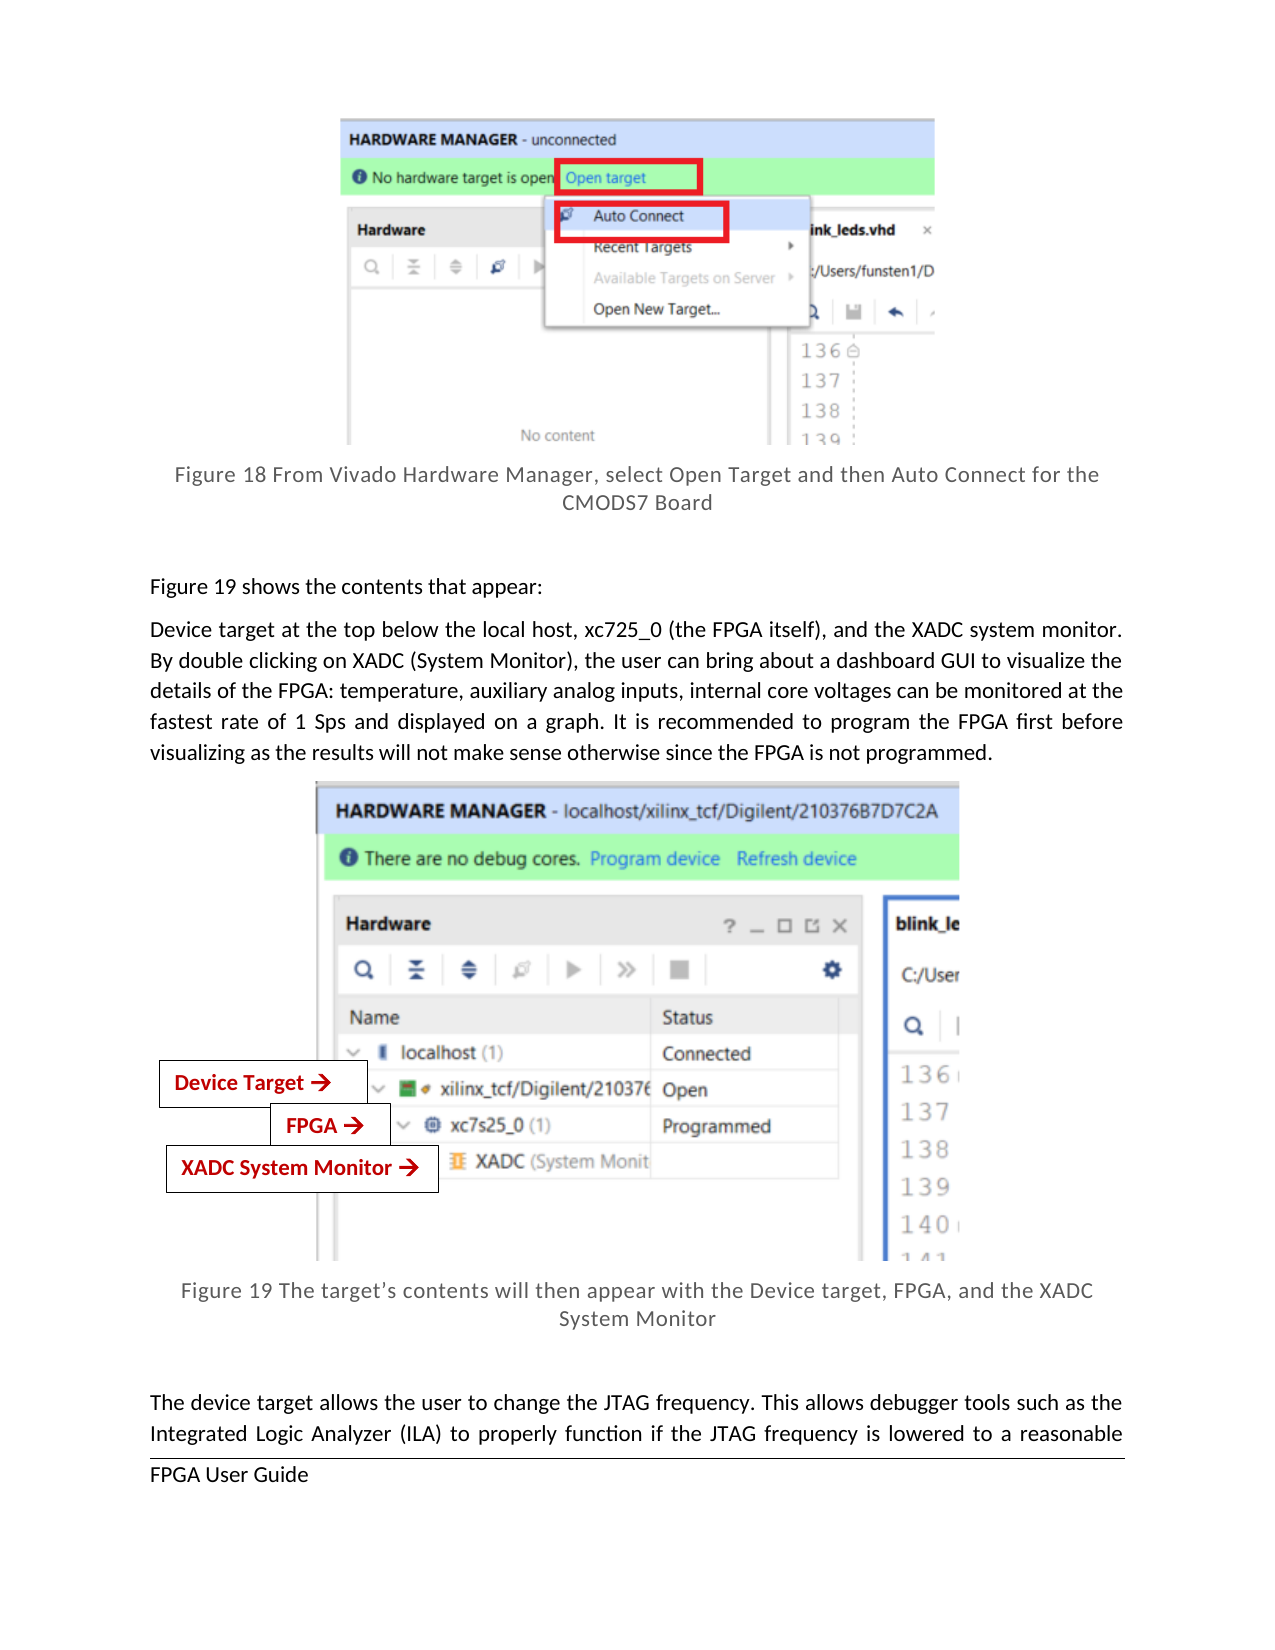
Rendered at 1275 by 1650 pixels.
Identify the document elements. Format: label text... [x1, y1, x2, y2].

text Device target at the top below the local host, xc725_0 (the FPGA itself), and the XADC system monitor. By double clicking on XADC (System Monitor), the user can bring about a dashboard GUI to visualize the details of the FPGA: temperature, auxiliary analog inputs, internal core voltages can be monitored at the fastest rate of 1 Sps and displayed on a graph. It is recommended to program the FPGA first before visualizing as the results will not make sense otherwise since the FPGA is not programmed. [150, 615, 1125, 766]
picture [340, 118, 935, 445]
text Figure 19 shows the contents that appear: [150, 572, 1125, 600]
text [150, 1388, 1125, 1447]
picture [315, 781, 960, 1261]
